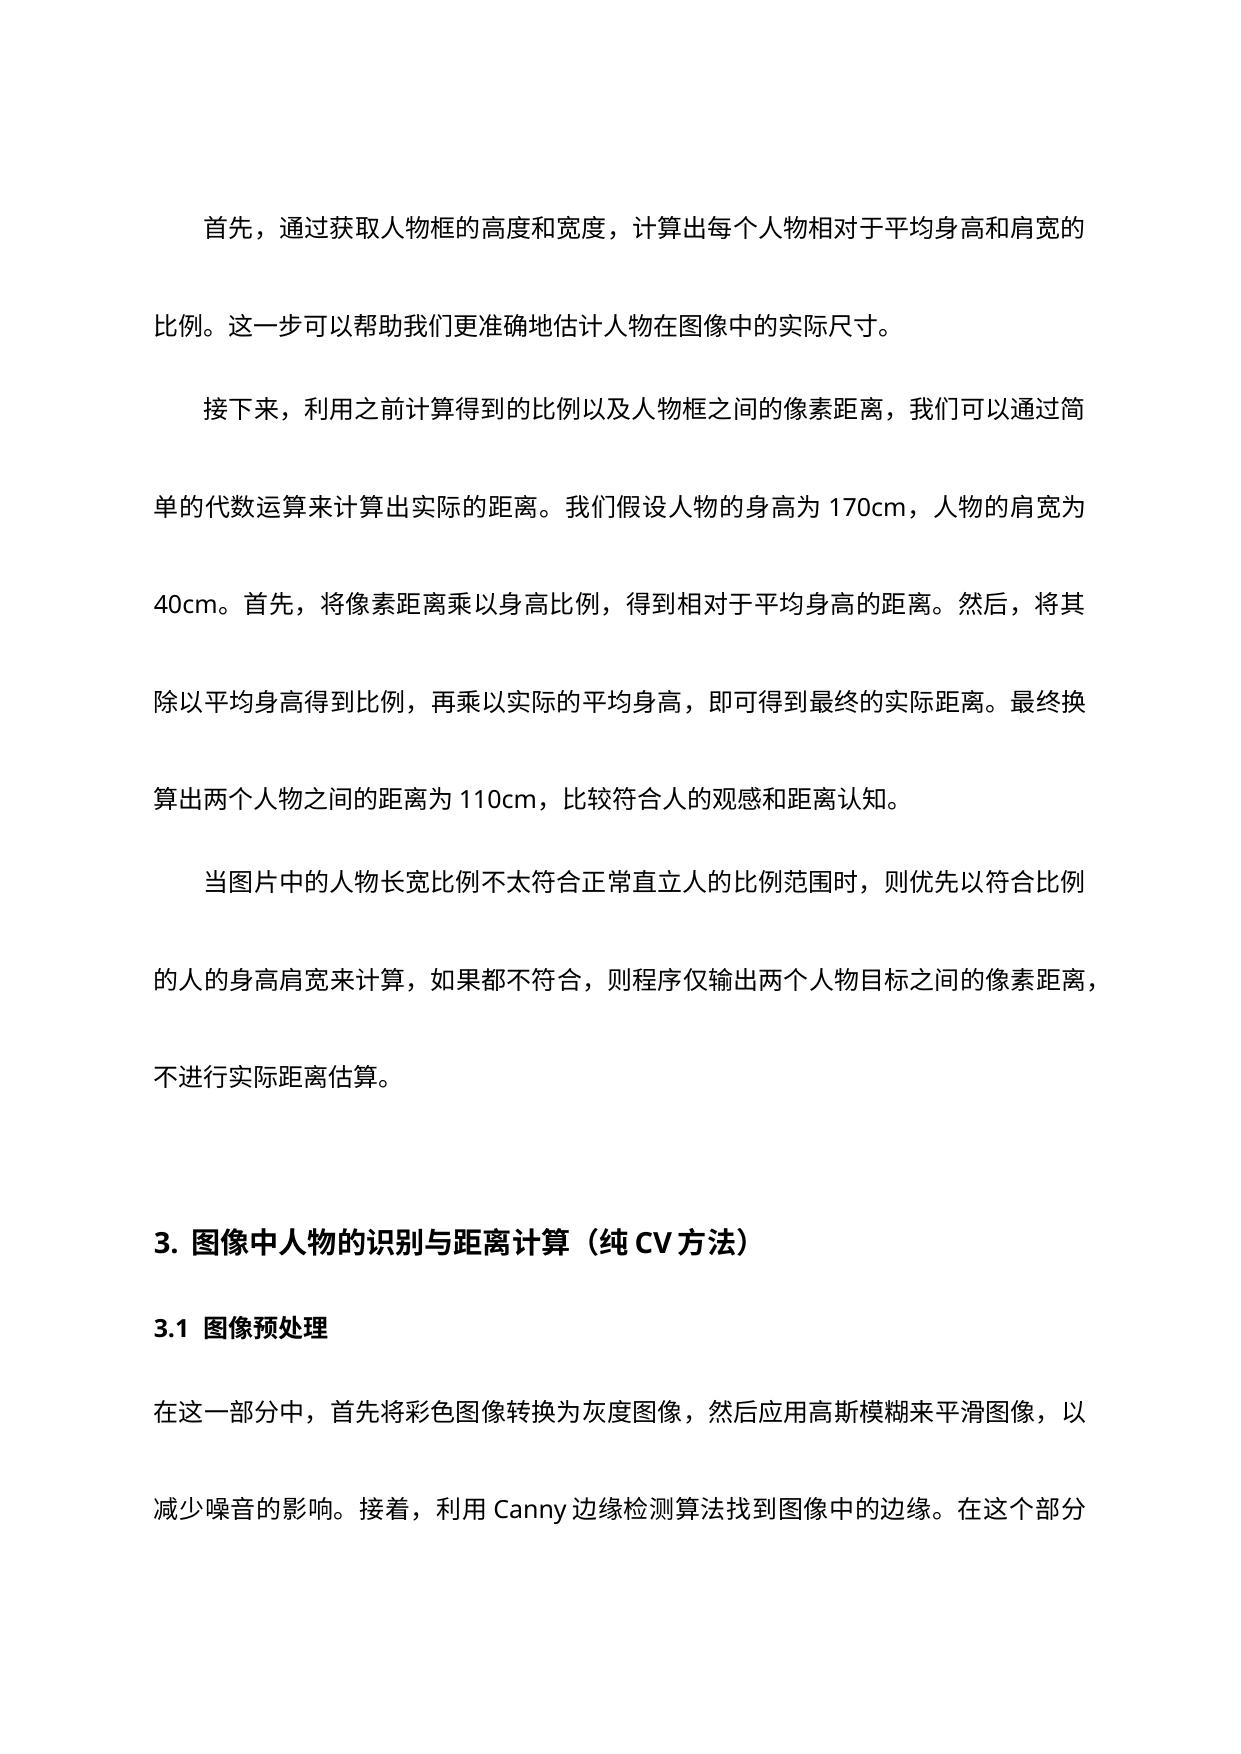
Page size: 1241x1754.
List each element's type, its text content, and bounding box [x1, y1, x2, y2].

list 图像中人物的识别与距离计算（纯CV方法） [153, 1208, 1087, 1273]
list 图像预处理 [153, 1294, 1087, 1359]
text 接下来，利用之前计算得到的比例以及人物框之间的像素距离，我们可以通过简单的代数运算来计算出实际的距离。我们假设人物的身高为170cm，人物的肩宽为40cm。首先，将像素距离乘以身高比例，得到相对于平均身高的距离。然后，将其除以平均身高得到比例，再乘以实际的平均身高，即可得到最终的实际距离。最终换算出两个人物之间的距离为110cm，比较符合人的观感和距离认知。 [153, 375, 1087, 830]
text 当图片中的人物长宽比例不太符合正常直立人的比例范围时，则优先以符合比例的人的身高肩宽来计算，如果都不符合，则程序仅输出两个人物目标之间的像素距离，不进行实际距离估算。 [153, 848, 1087, 1108]
text 首先，通过获取人物框的高度和宽度，计算出每个人物相对于平均身高和肩宽的比例。这一步可以帮助我们更准确地估计人物在图像中的实际尺寸。 [153, 194, 1087, 357]
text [153, 1378, 1087, 1540]
